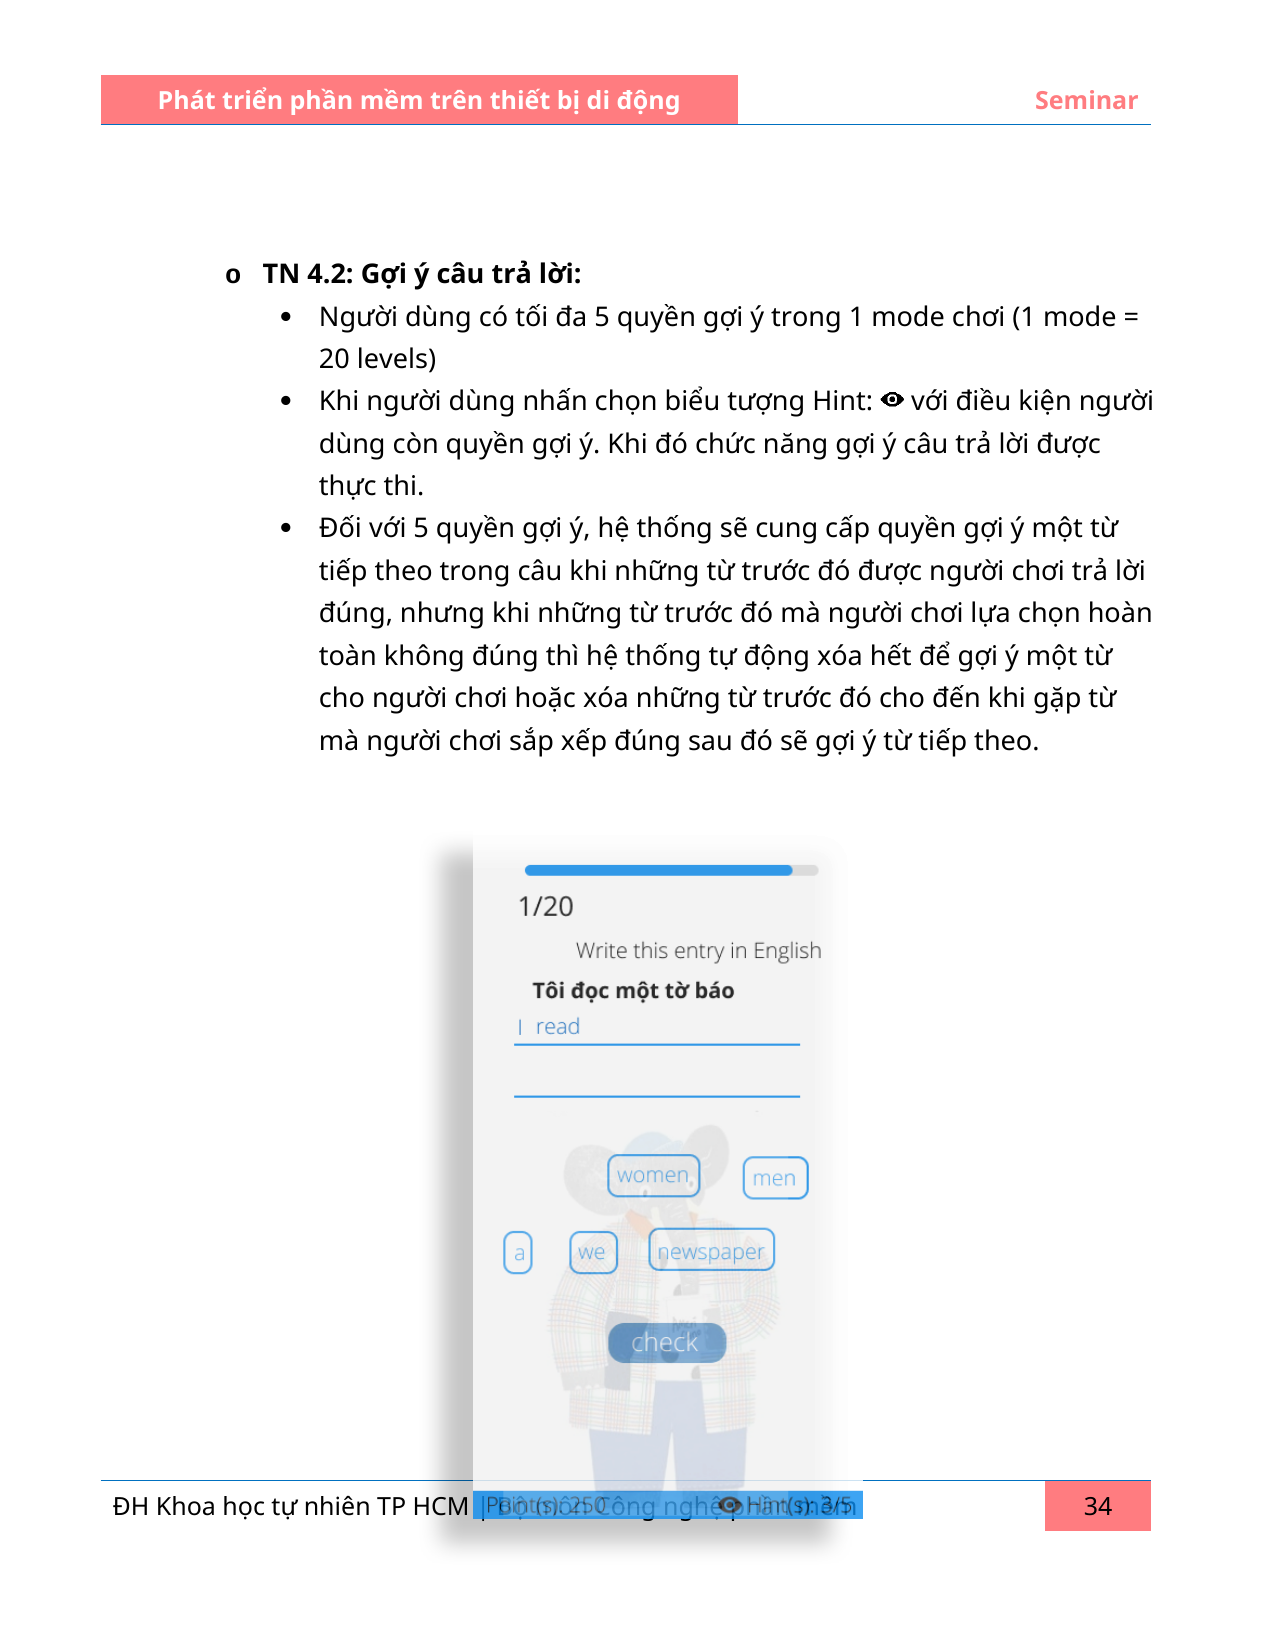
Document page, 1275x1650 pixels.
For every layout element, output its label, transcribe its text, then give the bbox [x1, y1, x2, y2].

picture [473, 826, 863, 1519]
list Khi người dùng nhấn chọn biểu tượng Hint: với điều kiện người dùng còn quyền gợi ý. Khi đó chức năng gợi ý câu trả lời được thực thi. [281, 382, 1162, 503]
picture [880, 387, 904, 411]
list Đối với 5 quyền gợi ý, hệ thống sẽ cung cấp quyền gợi ý một từ tiếp theo trong câu khi những từ trước đó được người chơi trả lời đúng, nhưng khi những từ trước đó mà người chơi lựa chọn hoàn toàn không đúng thì hệ thống tự động xóa hết để gợi ý một từ cho người chơi hoặc xóa những từ trước đó cho đến khi gặp từ mà người chơi sắp xếp đúng sau đó sẽ gợi ý từ tiếp theo. [281, 509, 1162, 758]
list TN 4.2: Gợi ý câu trả lời: [225, 254, 1162, 291]
list Người dùng có tối đa 5 quyền gợi ý trong 1 mode chơi (1 mode = 20 levels) [281, 297, 1162, 376]
